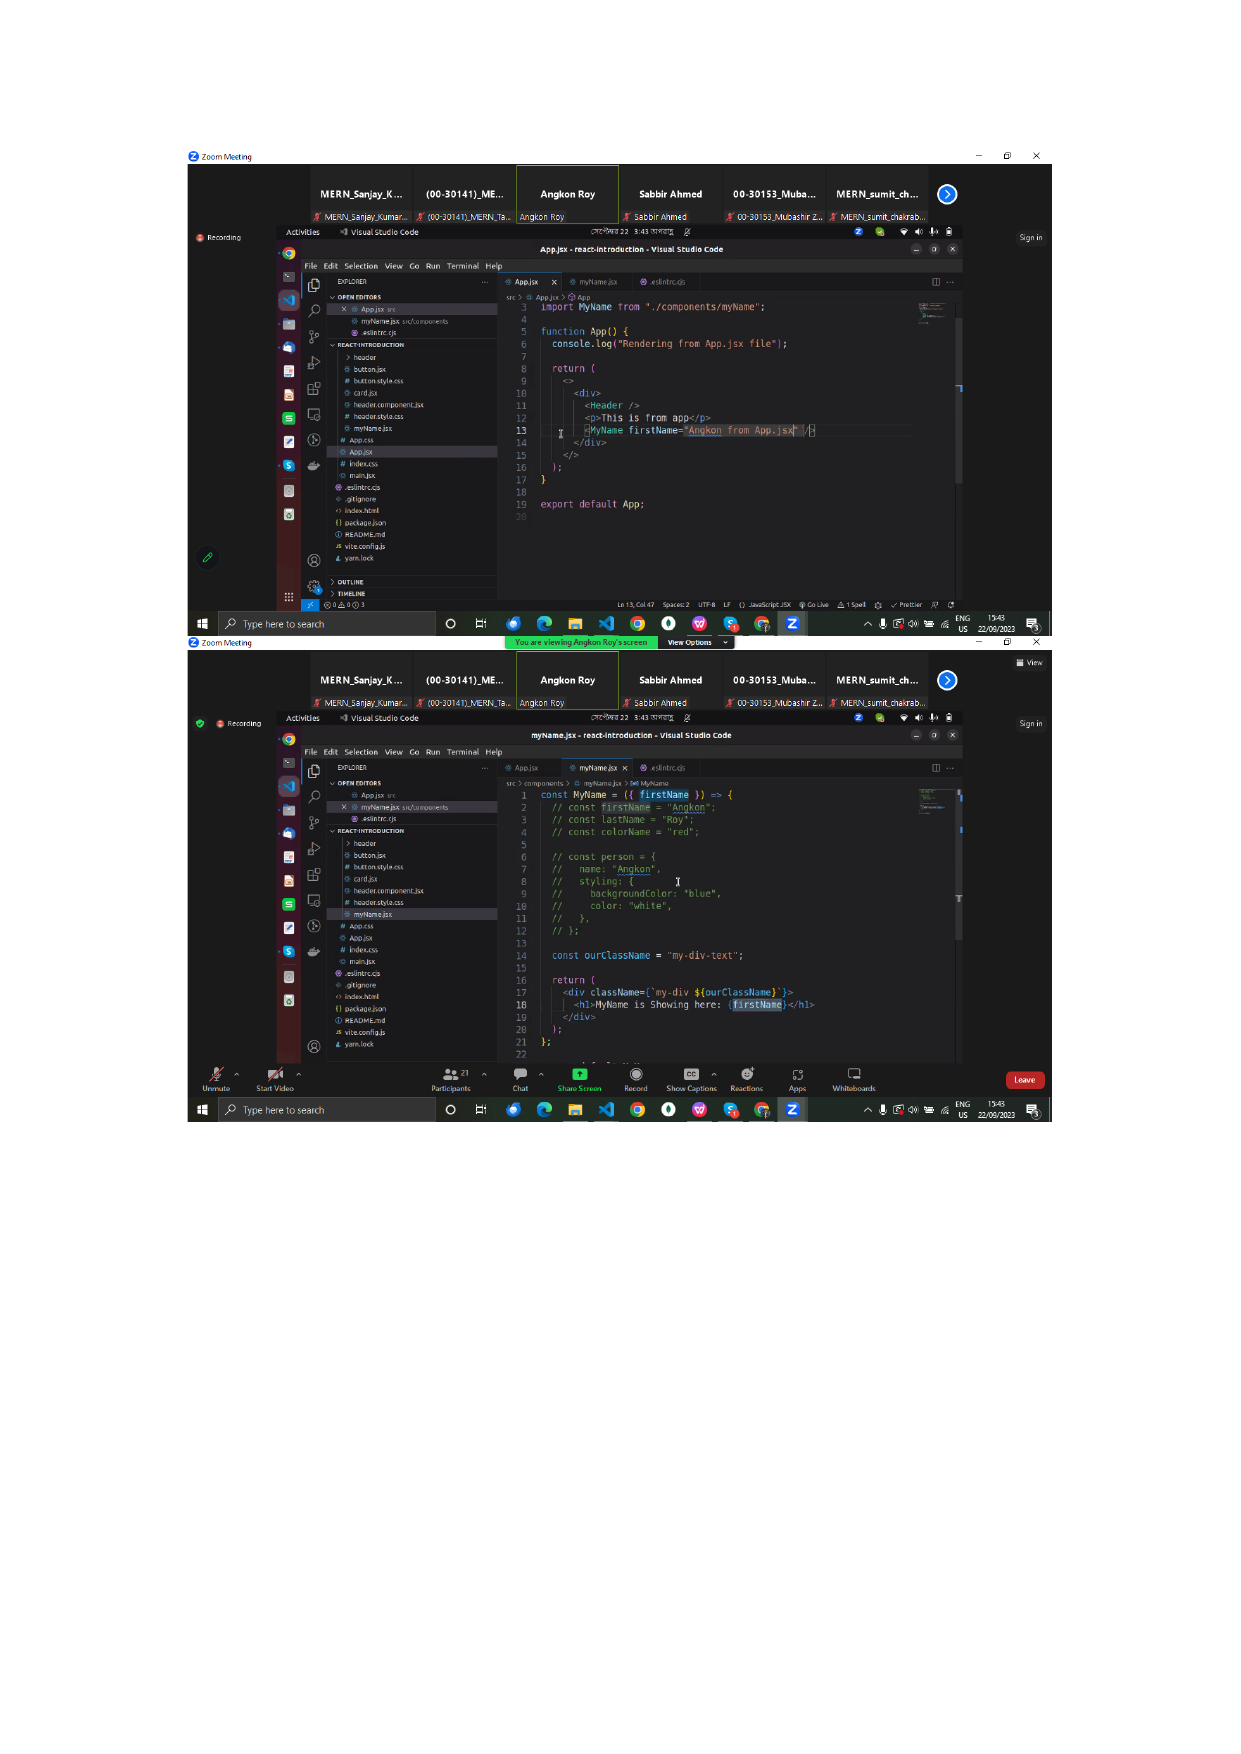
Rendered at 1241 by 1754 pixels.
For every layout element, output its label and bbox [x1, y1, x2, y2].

picture [187, 150, 1052, 1122]
